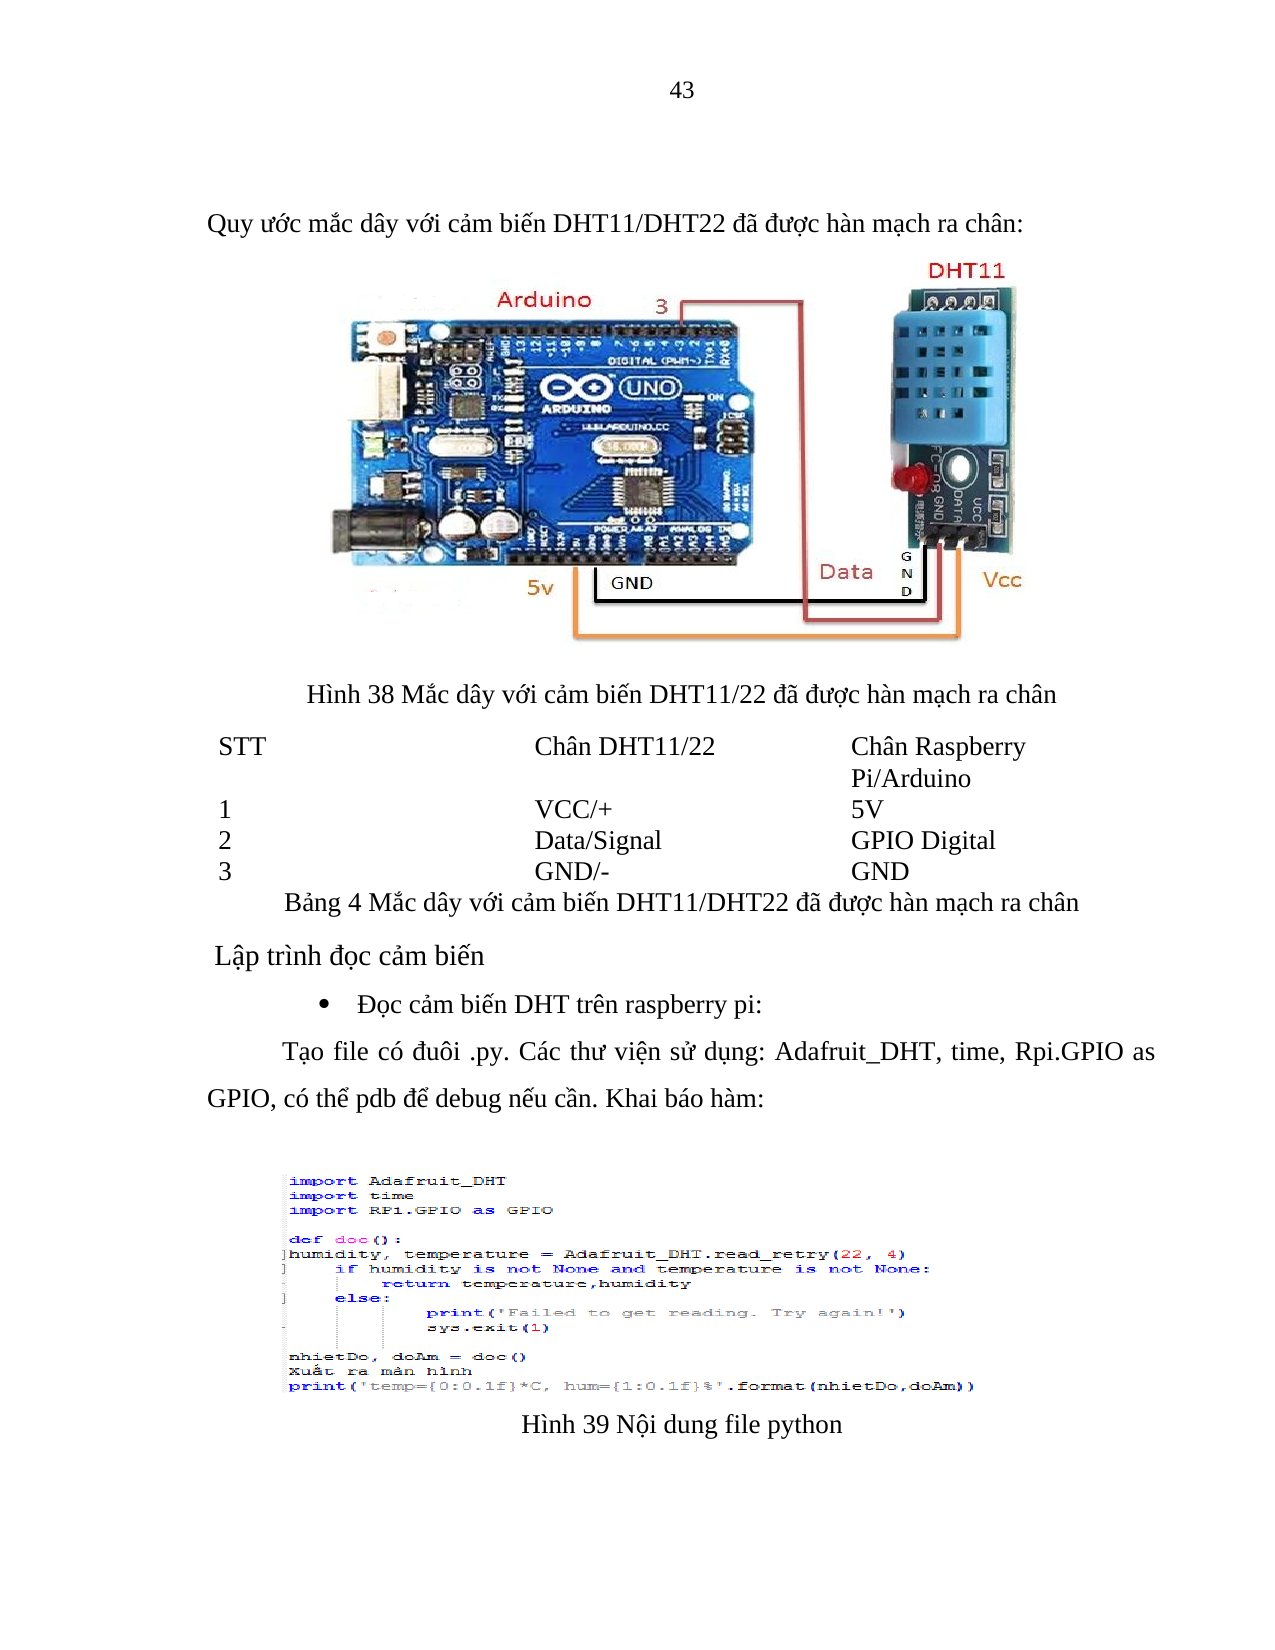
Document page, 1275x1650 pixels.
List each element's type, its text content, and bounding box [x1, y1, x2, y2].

table_cell 1 [207, 793, 523, 824]
text Lập trình đọc cảm biến [207, 938, 1157, 972]
table_cell Data/Signal [523, 824, 839, 855]
table_cell 2 [207, 824, 523, 855]
text Quy ước mắc dây với cảm biến DHT11/DHT22 đã được hàn mạch ra chân: [207, 207, 1157, 238]
picture [281, 1175, 1090, 1393]
text Tạo file có đuôi .py. Các thư viện sử dụng: Adafruit_DHT, time, Rpi.GPIO as GPIO, có thể pdb để debug nếu cần. Khai báo hàm: [207, 1035, 1157, 1113]
table_cell VCC/+ [523, 793, 839, 824]
picture [313, 253, 1051, 654]
table_header Chân DHT11/22 [523, 731, 839, 793]
table_cell GND [840, 855, 1156, 886]
table_header Chân Raspberry Pi/Arduino [840, 731, 1156, 793]
table_cell GND/- [523, 855, 839, 886]
table_header STT [207, 731, 523, 793]
list Đọc cảm biến DHT trên raspberry pi: [319, 988, 1157, 1020]
table_cell 5V [840, 793, 1156, 824]
table_cell GPIO Digital [840, 824, 1156, 855]
table_cell 3 [207, 855, 523, 886]
